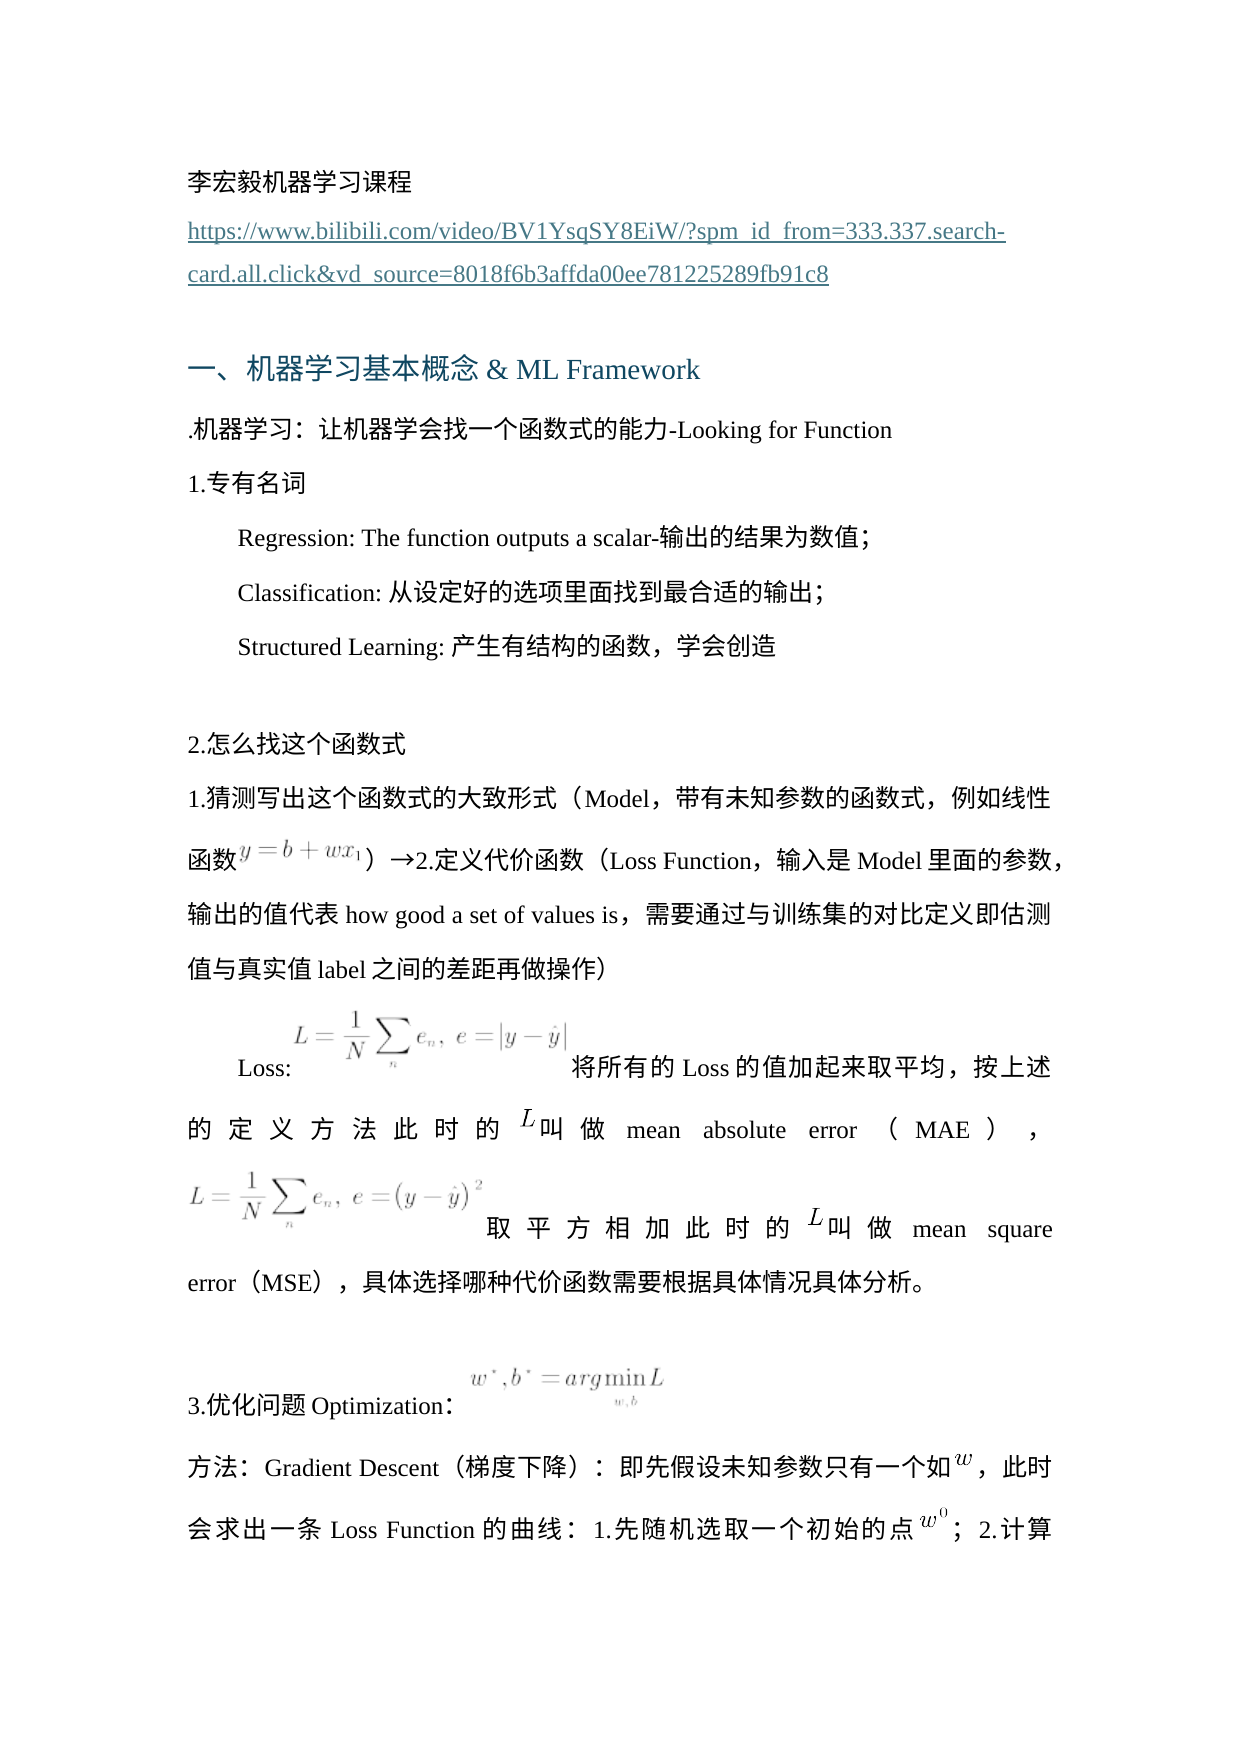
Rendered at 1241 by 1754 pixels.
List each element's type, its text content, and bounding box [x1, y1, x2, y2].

text .机器学习：让机器学会找一个函数式的能力-Looking for Function [187, 409, 1053, 445]
text https://www.bilibili.com/video/BV1YsqSY8EiW/?spm_id_from=333.337.search-card.all.click&vd_source=8018f6b3affda00ee781225289fb91c8 [187, 216, 1053, 288]
text 1.猜测写出这个函数式的大致形式（Model，带有未知参数的函数式，例如线性函数）→2.定义代价函数（Loss Function，输入是Model里面的参数，输出的值代表how good a set of values is，需要通过与训练集的对比定义即估测值与真实值label之间的差距再做操作） [187, 778, 1053, 986]
subtitle 2.怎么找这个函数式 [187, 724, 1053, 760]
text Structured Learning: 产生有结构的函数，学会创造 [187, 627, 1053, 663]
text Loss:将所有的Loss的值加起来取平均，按上述的定义方法此时的叫做mean absolute error（MAE），取平方相加此时的叫做mean square error（MSE），具体选择哪种代价函数需要根据具体情况具体分析。 [187, 1004, 1053, 1299]
text Classification: 从设定好的选项里面找到最合适的输出； [187, 572, 1053, 608]
text 李宏毅机器学习课程 [187, 162, 1053, 198]
subtitle 一、机器学习基本概念 & ML Framework [187, 346, 1053, 388]
subtitle 1.专有名词 [187, 463, 1053, 500]
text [187, 1440, 1053, 1546]
subtitle 3.优化问题Optimization： [187, 1360, 1053, 1422]
text Regression: The function outputs a scalar-输出的结果为数值； [187, 518, 1053, 554]
